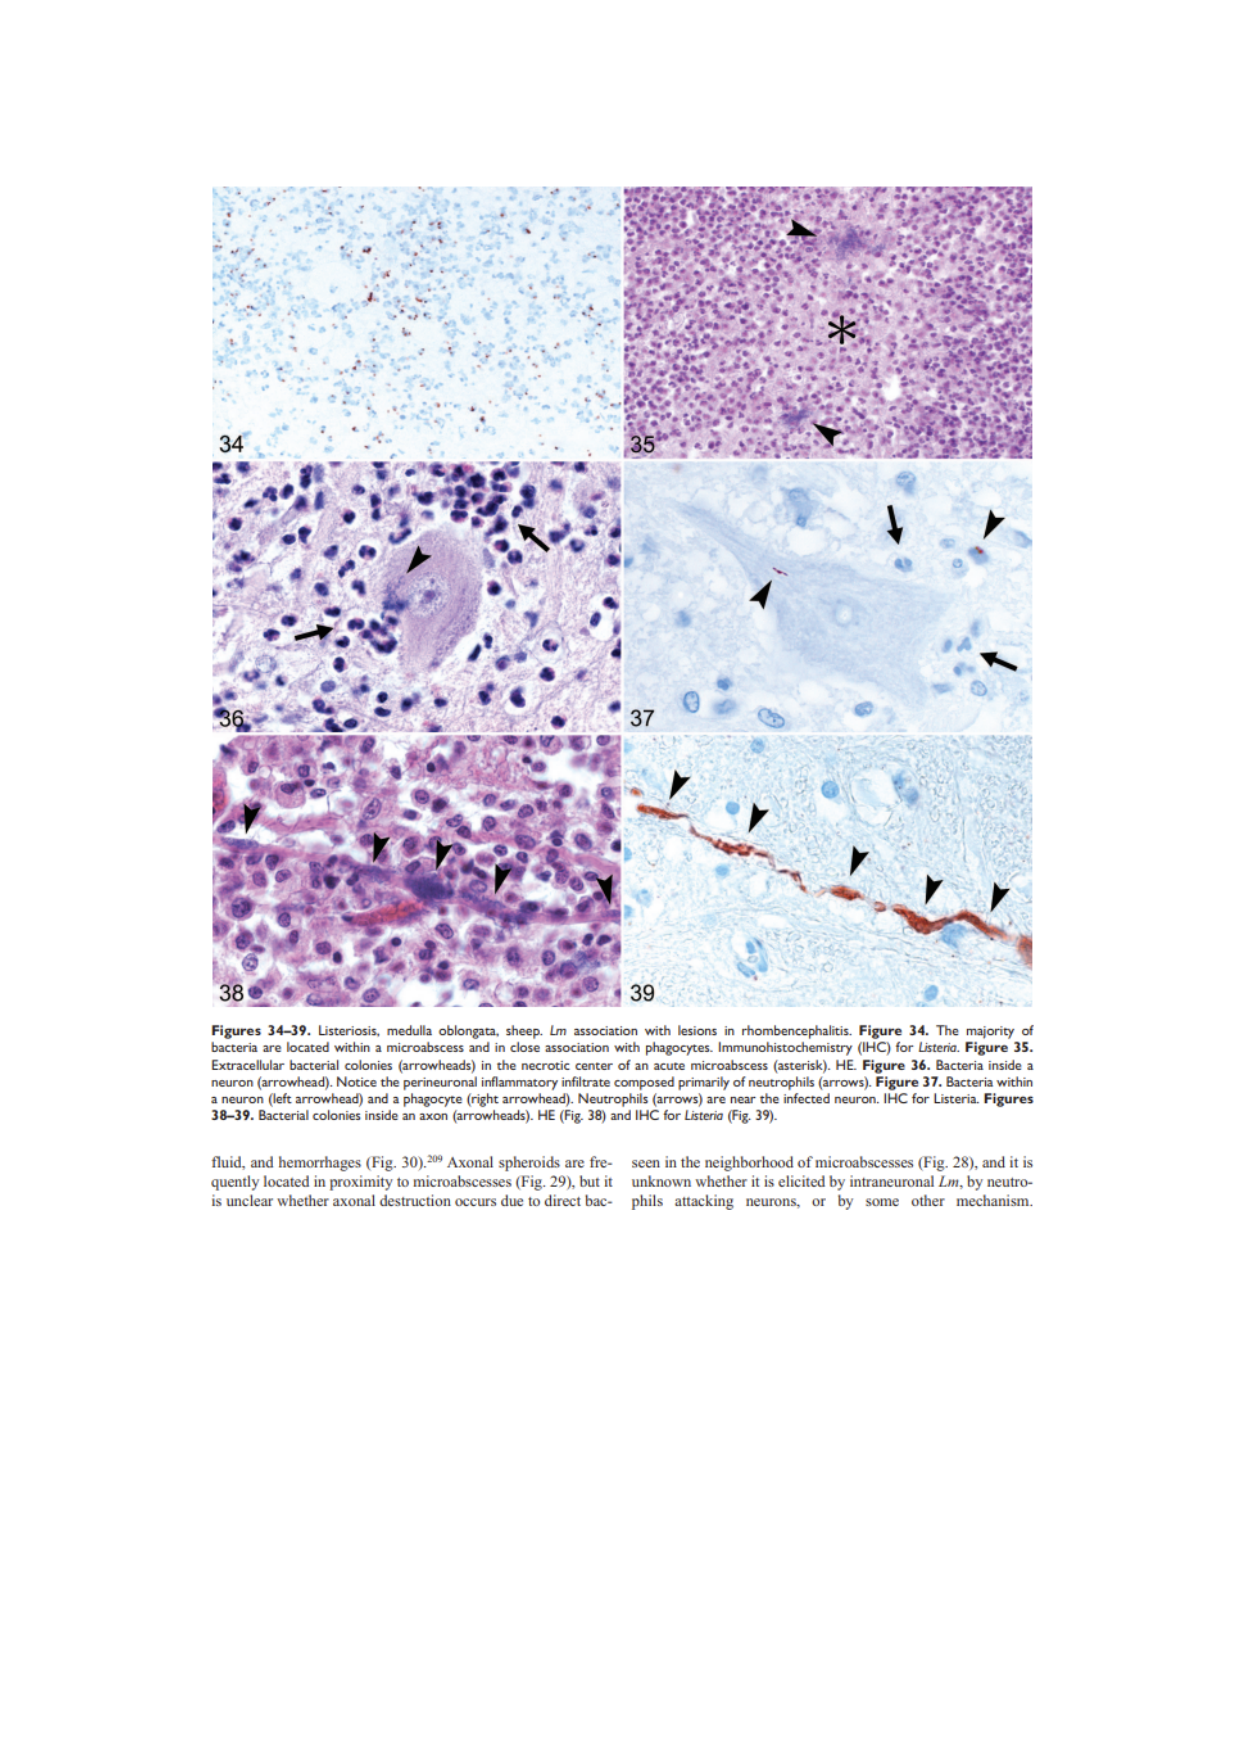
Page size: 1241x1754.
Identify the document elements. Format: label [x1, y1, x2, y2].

picture [187, 162, 1053, 1210]
